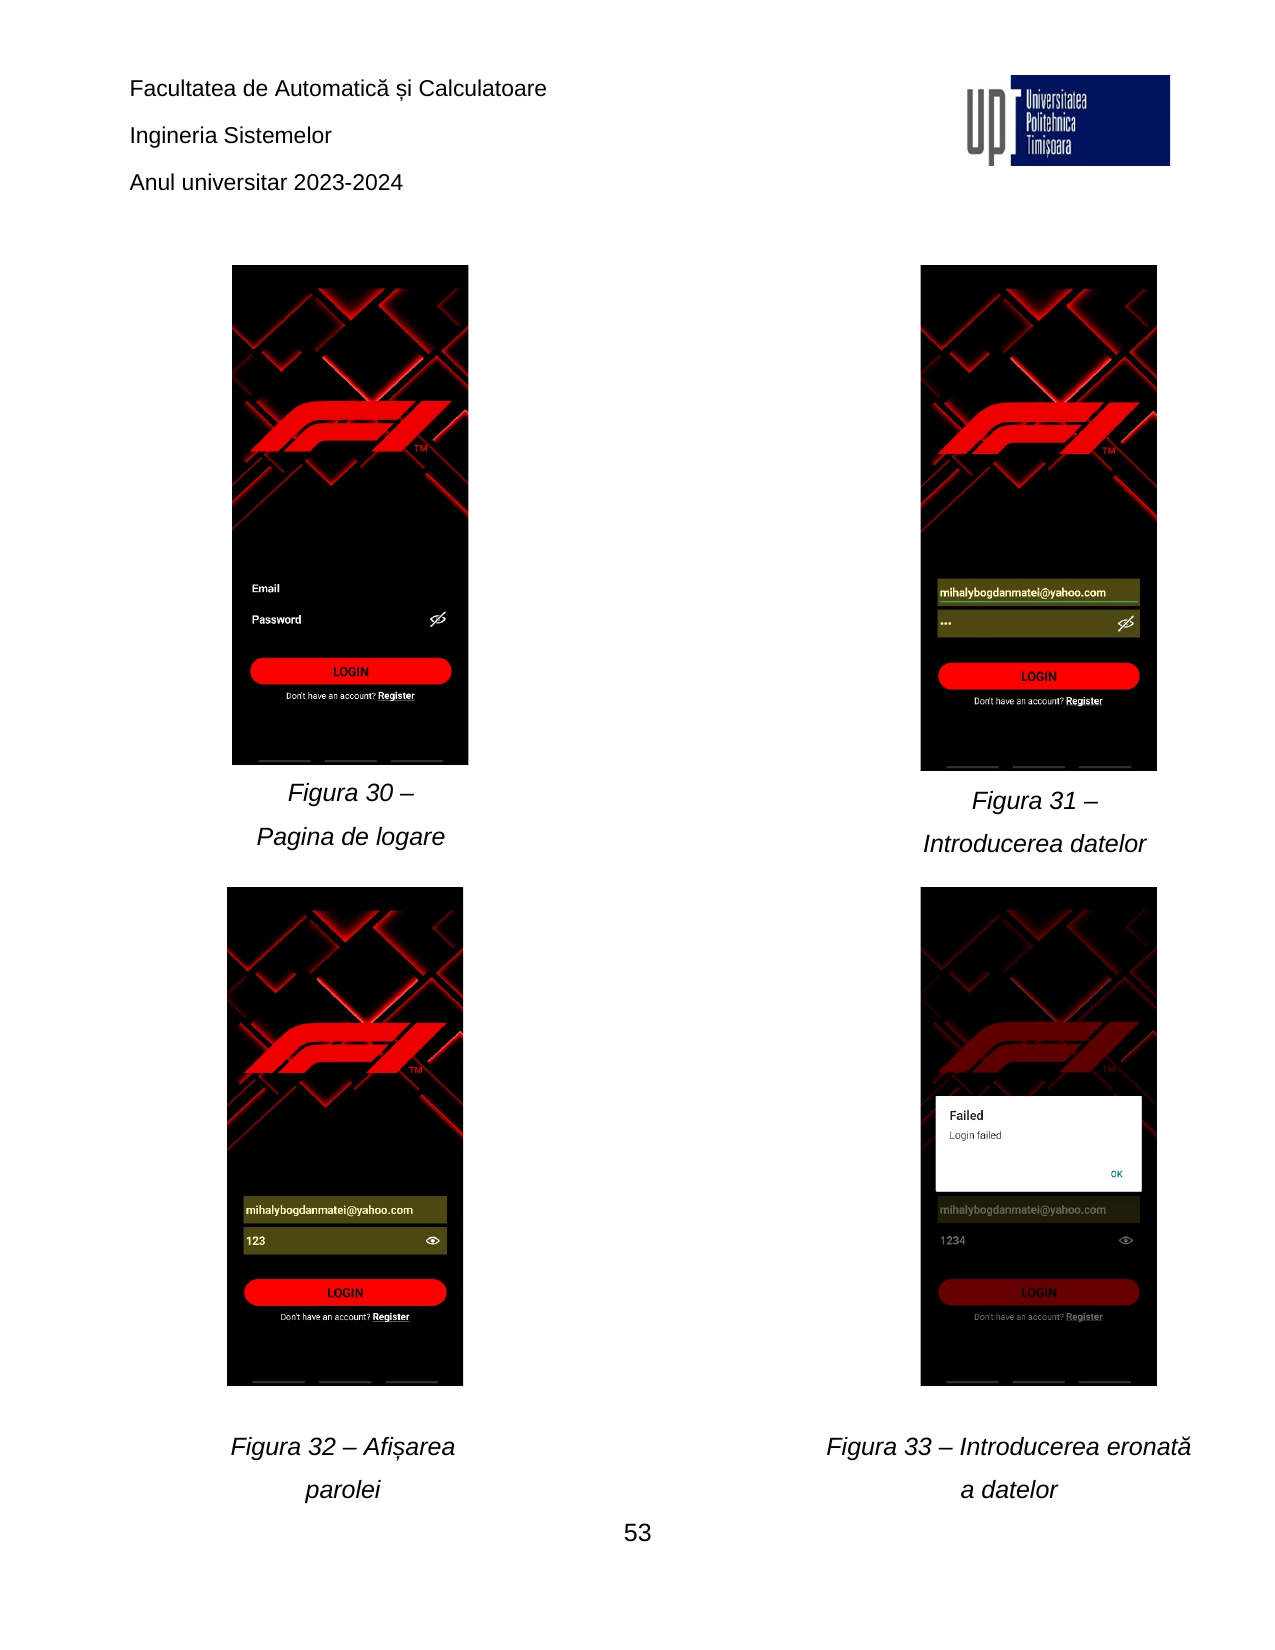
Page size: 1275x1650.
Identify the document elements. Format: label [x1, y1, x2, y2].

picture [227, 887, 464, 1386]
picture [920, 887, 1157, 1386]
picture [967, 75, 1171, 166]
picture [232, 265, 469, 765]
picture [920, 265, 1157, 771]
